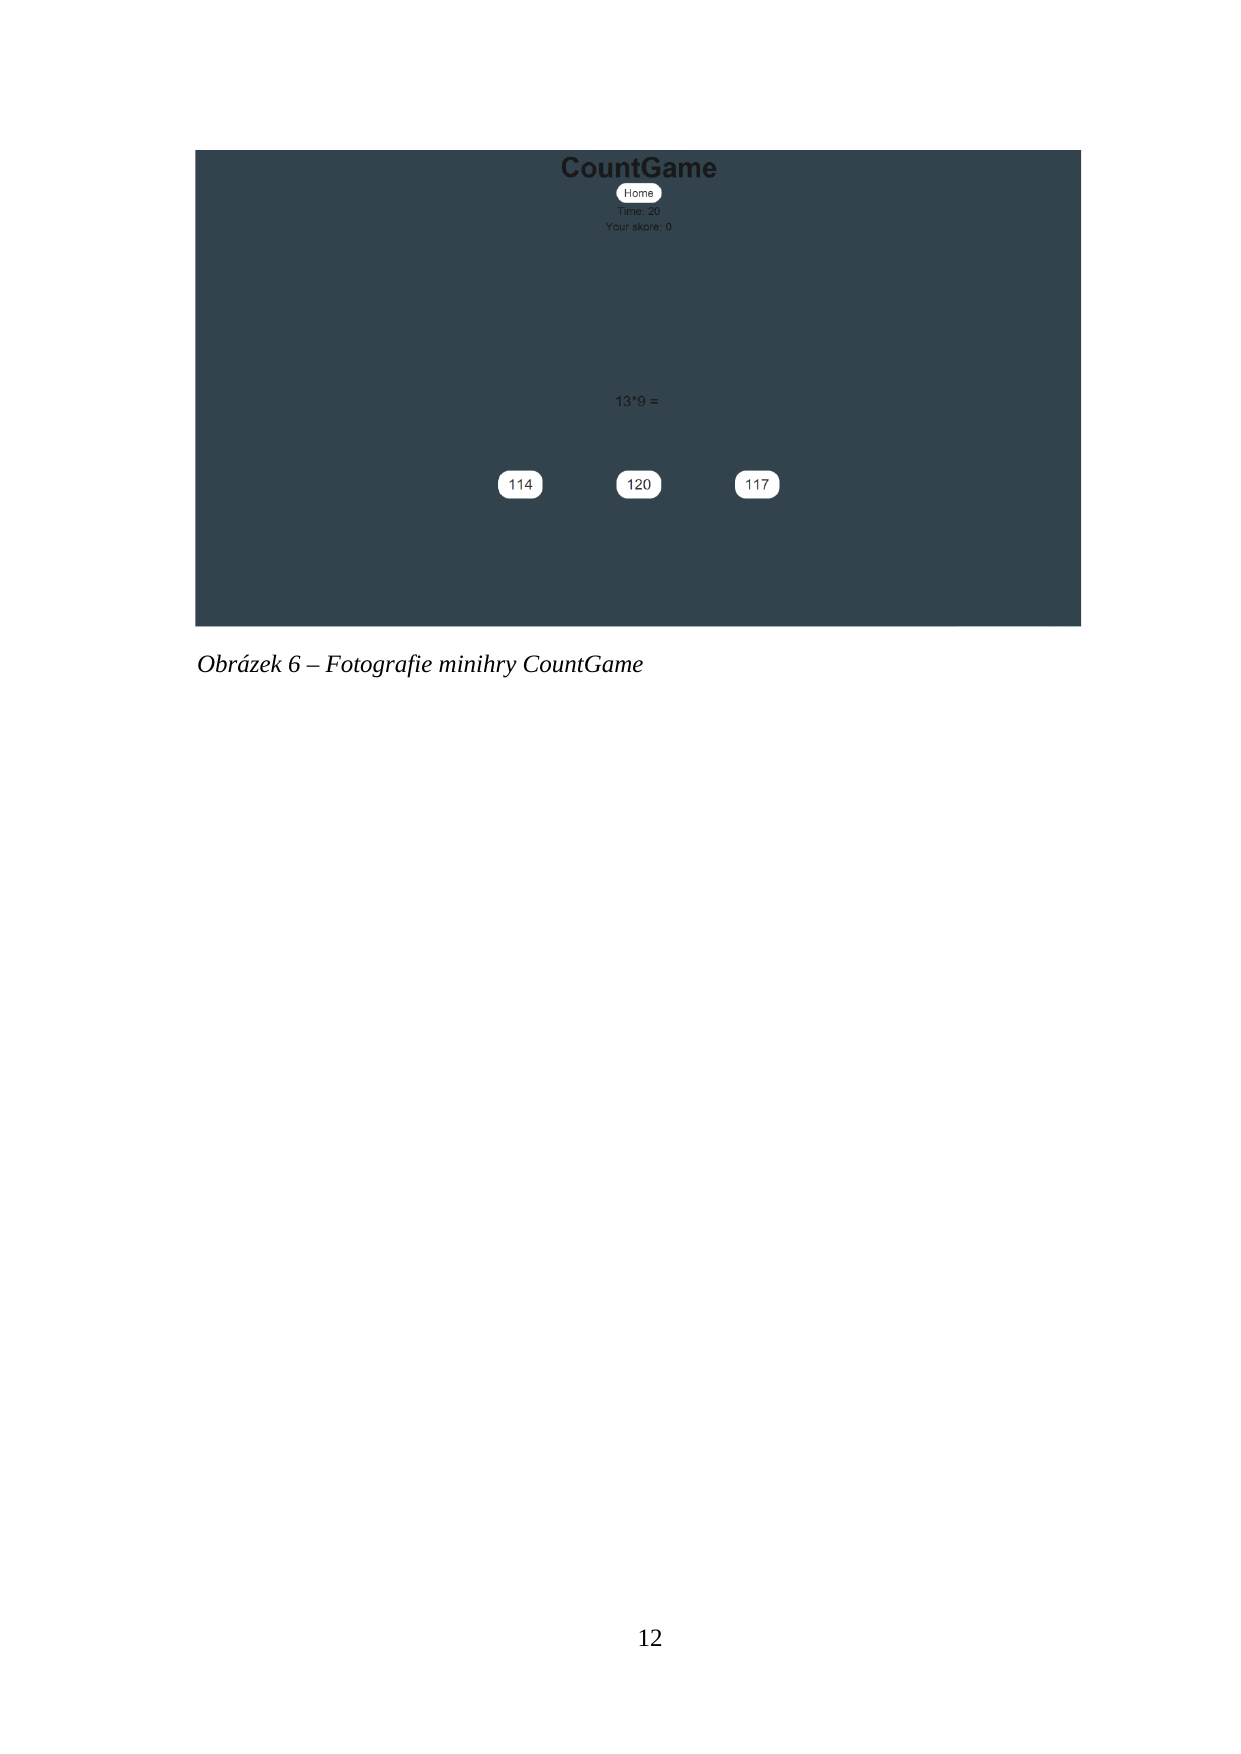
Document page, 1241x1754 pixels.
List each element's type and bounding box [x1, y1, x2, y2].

picture [195, 150, 1082, 627]
